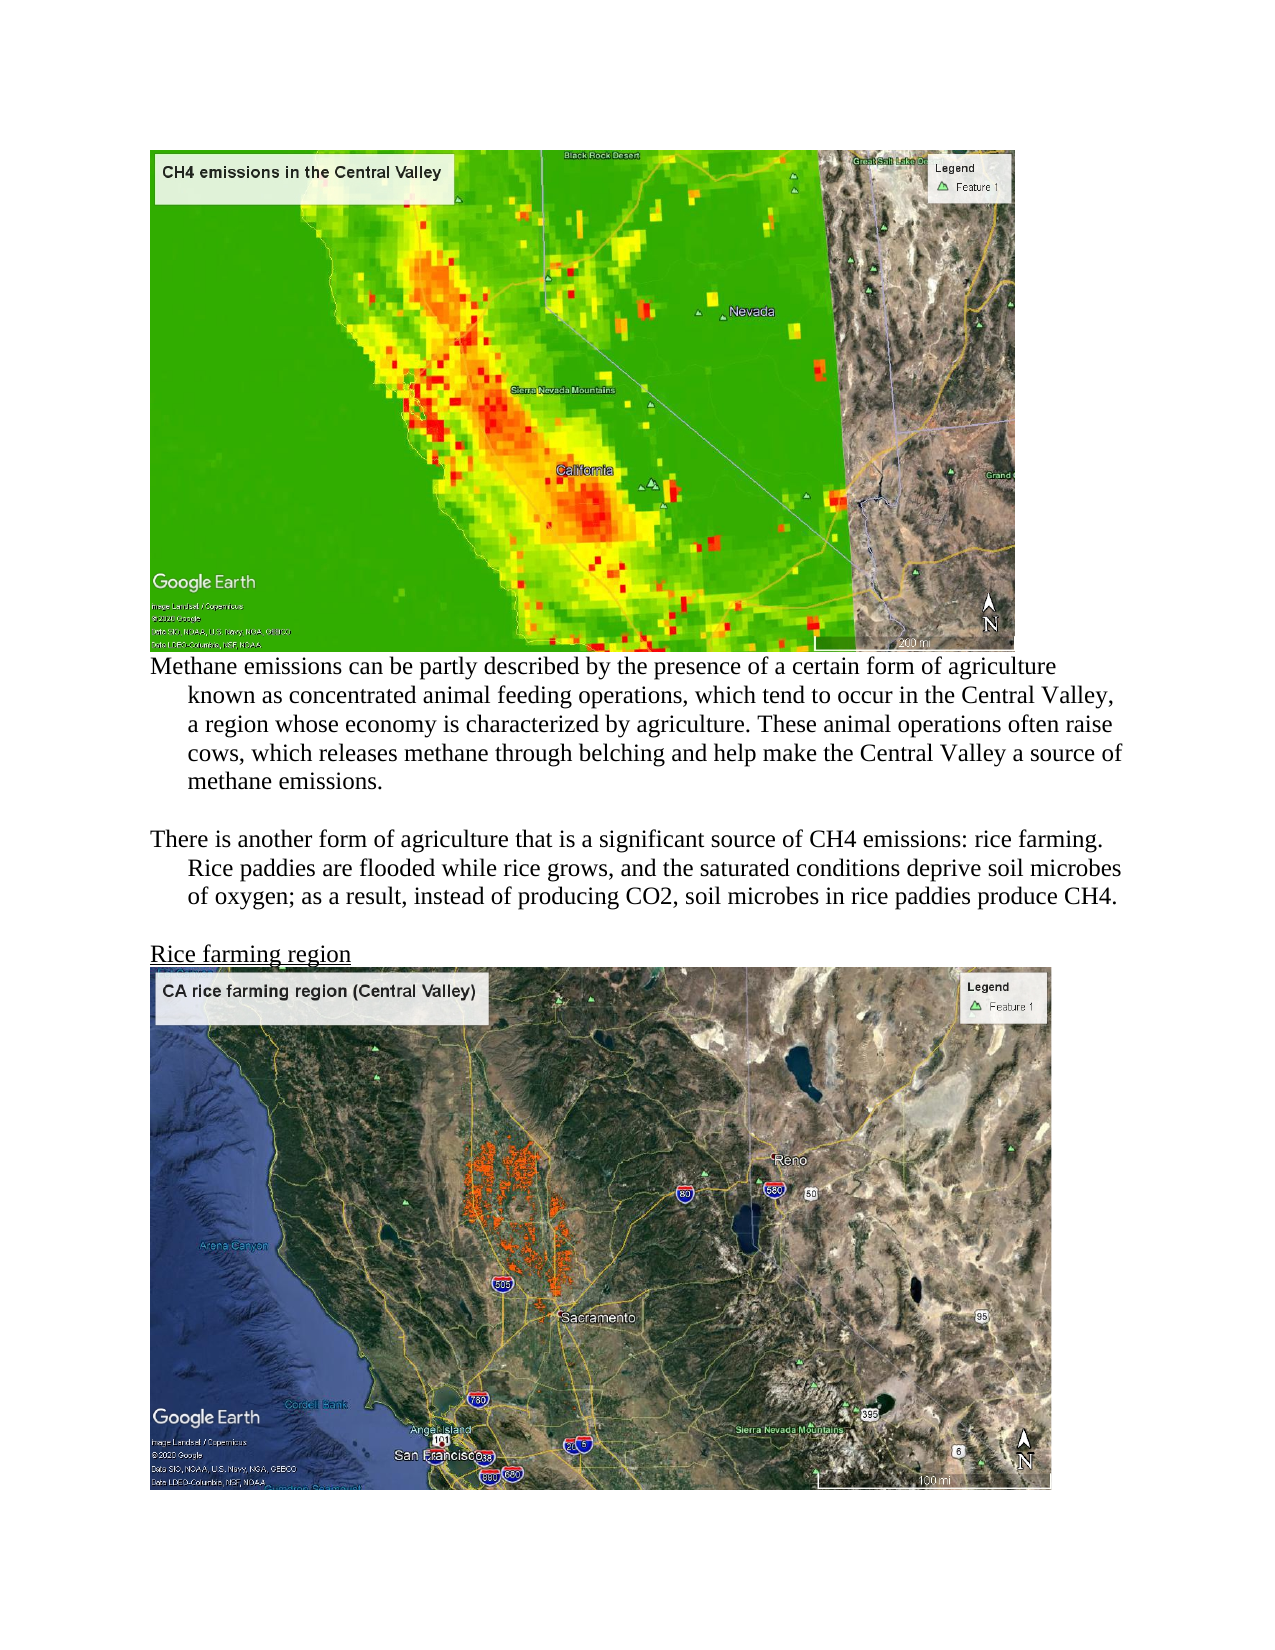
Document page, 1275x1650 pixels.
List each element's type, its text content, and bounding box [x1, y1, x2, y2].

text There is another form of agriculture that is a significant source of CH4 emissions: rice farming. Rice paddies are flooded while rice grows, and the saturated conditions deprive soil microbes of oxygen; as a result, instead of producing CO2, soil microbes in rice paddies produce CH4. [150, 824, 1125, 910]
text Rice farming region [150, 939, 1125, 968]
picture [150, 150, 1015, 652]
picture [150, 967, 1052, 1490]
text Methane emissions can be partly described by the presence of a certain form of agriculture known as concentrated animal feeding operations, which tend to occur in the Central Valley, a region whose economy is characterized by agriculture. These animal operations often raise cows, which releases methane through belching and help make the Central Valley a source of methane emissions. [150, 651, 1125, 795]
